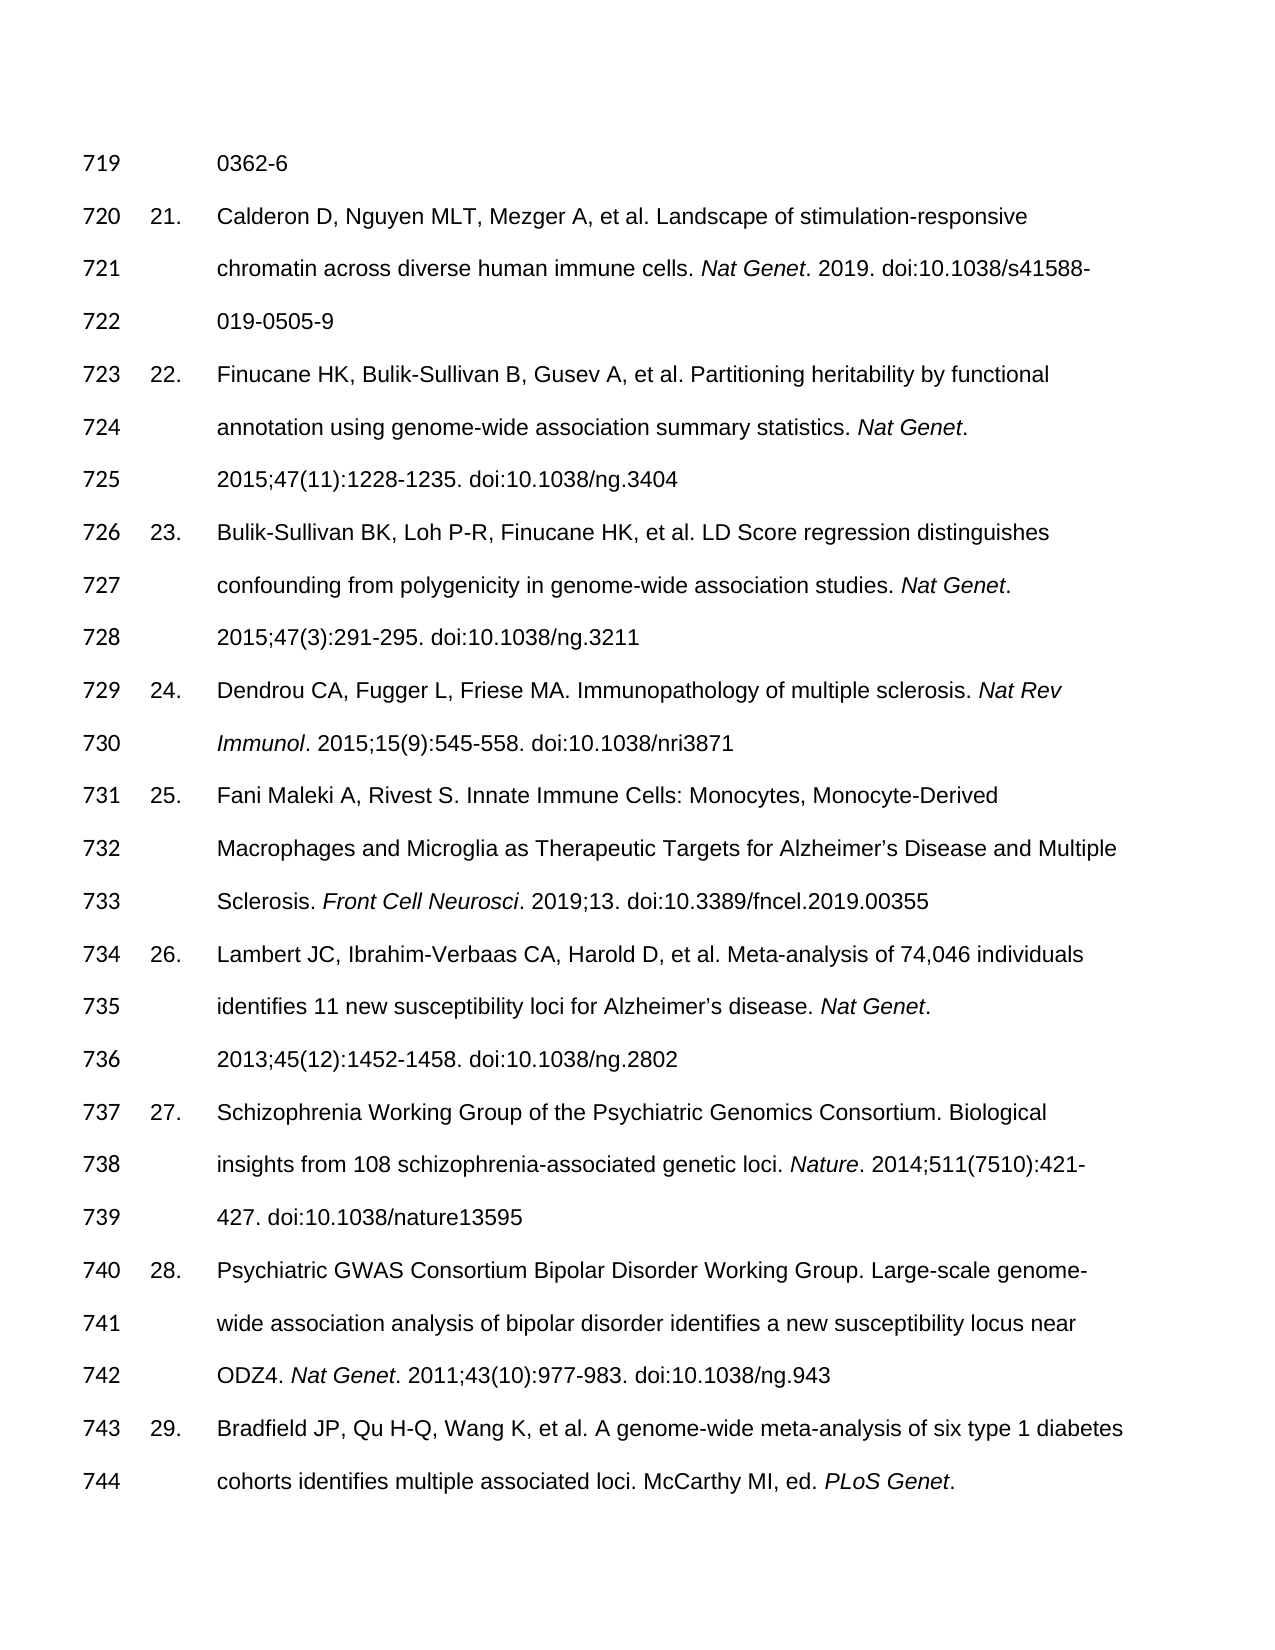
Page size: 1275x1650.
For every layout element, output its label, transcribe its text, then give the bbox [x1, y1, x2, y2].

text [150, 150, 1125, 176]
text 22. Finucane HK, Bulik-Sullivan B, Gusev A, et al. Partitioning heritability by functional annotation using genome-wide association summary statistics. Nat Genet. 2015;47(11):1228-1235. doi:10.1038/ng.3404 [150, 361, 1125, 493]
text 28. Psychiatric GWAS Consortium Bipolar Disorder Working Group. Large-scale genome-wide association analysis of bipolar disorder identifies a new susceptibility locus near ODZ4. Nat Genet. 2011;43(10):977-983. doi:10.1038/ng.943 [150, 1257, 1125, 1389]
text 24. Dendrou CA, Fugger L, Friese MA. Immunopathology of multiple sclerosis. Nat Rev Immunol. 2015;15(9):545-558. doi:10.1038/nri3871 [150, 677, 1125, 756]
text 25. Fani Maleki A, Rivest S. Innate Immune Cells: Monocytes, Monocyte-Derived Macrophages and Microglia as Therapeutic Targets for Alzheimer’s Disease and Multiple Sclerosis. Front Cell Neurosci. 2019;13. doi:10.3389/fncel.2019.00355 [150, 782, 1125, 914]
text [150, 1415, 1125, 1494]
text 26. Lambert JC, Ibrahim-Verbaas CA, Harold D, et al. Meta-analysis of 74,046 individuals identifies 11 new susceptibility loci for Alzheimer’s disease. Nat Genet. 2013;45(12):1452-1458. doi:10.1038/ng.2802 [150, 941, 1125, 1072]
text 23. Bulik-Sullivan BK, Loh P-R, Finucane HK, et al. LD Score regression distinguishes confounding from polygenicity in genome-wide association studies. Nat Genet. 2015;47(3):291-295. doi:10.1038/ng.3211 [150, 519, 1125, 651]
text 27. Schizophrenia Working Group of the Psychiatric Genomics Consortium. Biological insights from 108 schizophrenia-associated genetic loci. Nature. 2014;511(7510):421-427. doi:10.1038/nature13595 [150, 1099, 1125, 1231]
text 21. Calderon D, Nguyen MLT, Mezger A, et al. Landscape of stimulation-responsive chromatin across diverse human immune cells. Nat Genet. 2019. doi:10.1038/s41588-019-0505-9 [150, 203, 1125, 334]
